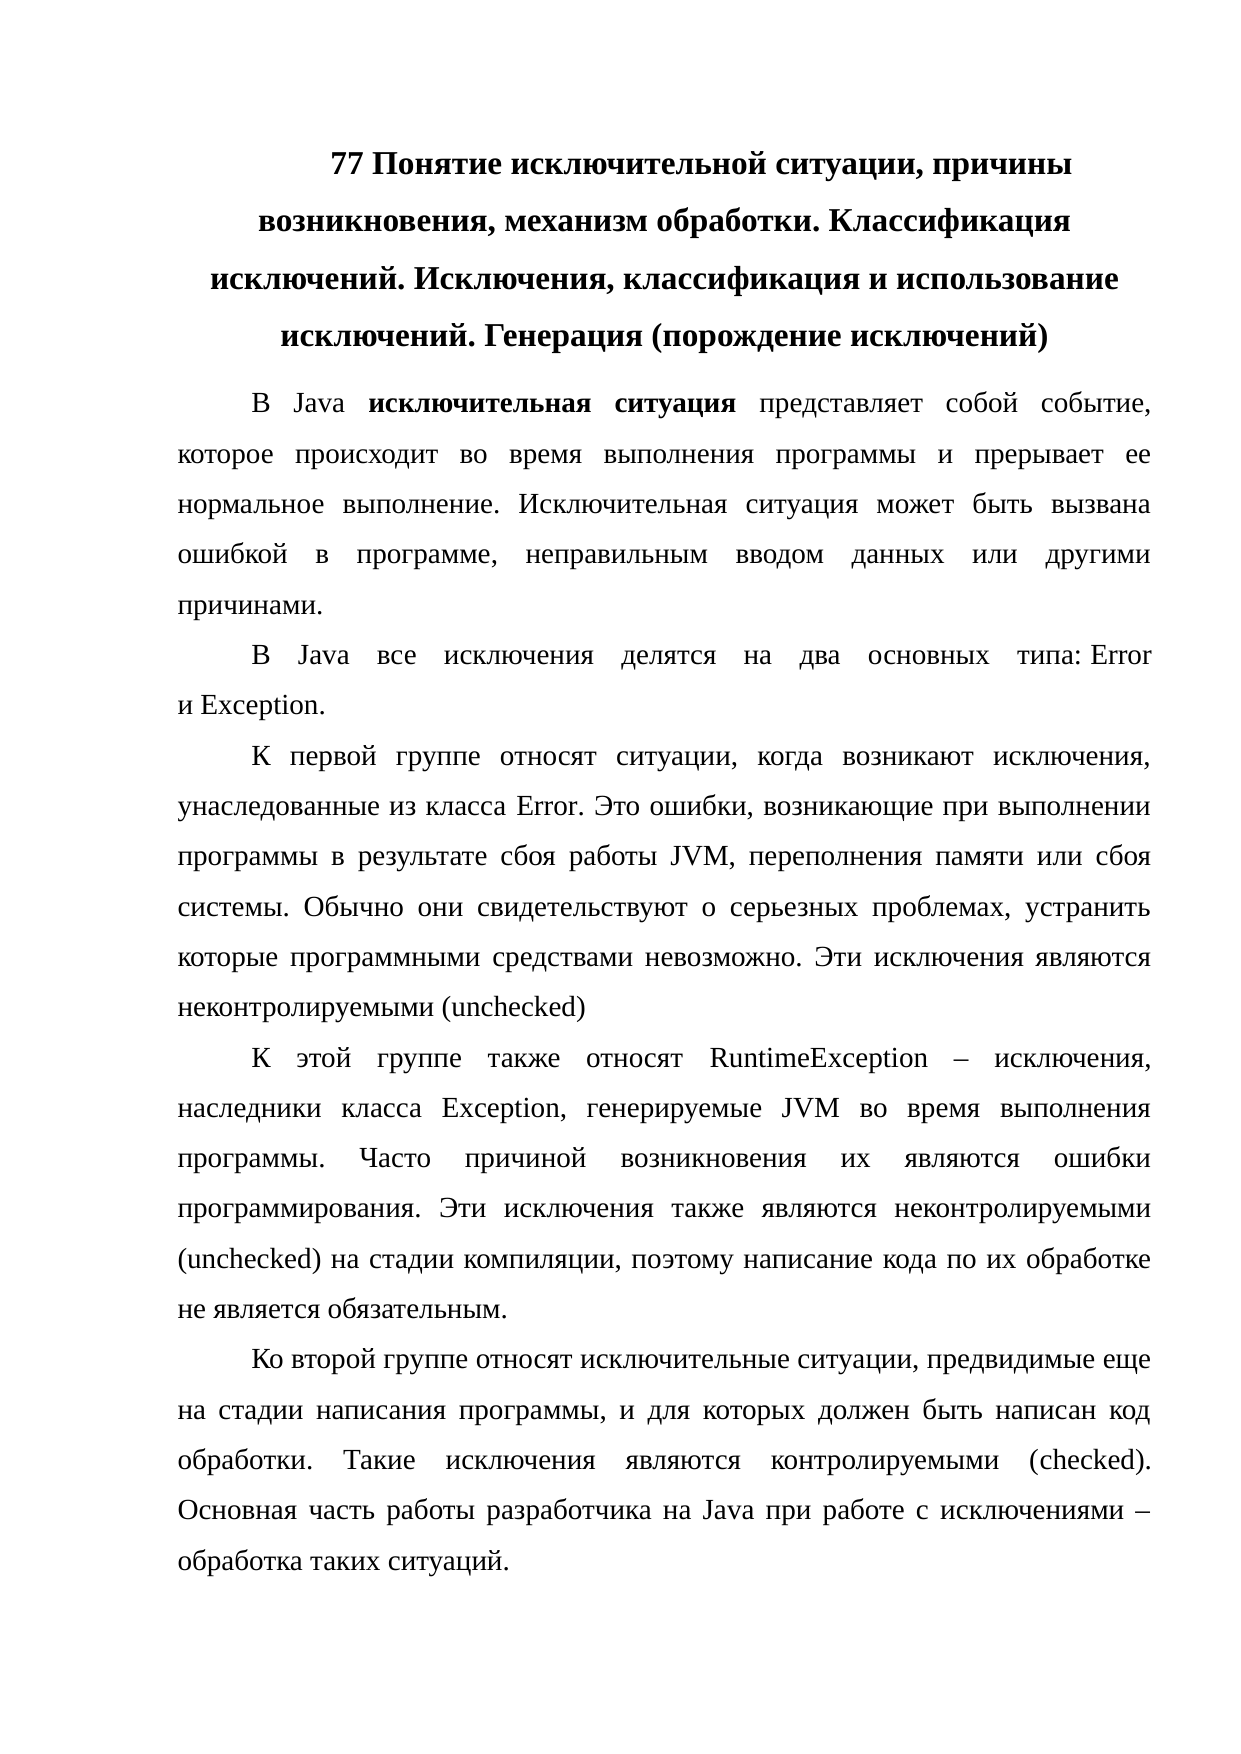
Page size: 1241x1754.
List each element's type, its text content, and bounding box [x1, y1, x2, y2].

text К этой группе также относят RuntimeException – исключения, наследники класса Exception, генерируемые JVM во время выполнения программы. Часто причиной возникновения их являются ошибки программирования. Эти исключения также являются неконтролируемыми (unchecked) на стадии компиляции, поэтому написание кода по их обработке не является обязательным. [177, 1040, 1152, 1325]
text В Java все исключения делятся на два основных типа: Error и Exception. [177, 637, 1152, 721]
text Ко второй группе относят исключительные ситуации, предвидимые еще на стадии написания программы, и для которых должен быть написан код обработки. Такие исключения являются контролируемыми (checked). Основная часть работы разработчика на Java при работе с исключениями – обработка таких ситуаций. [177, 1342, 1152, 1576]
text 77 Понятие исключительной ситуации, причины возникновения, механизм обработки. Классификация исключений. Исключения, классификация и использование исключений. Генерация (порождение исключений) [177, 143, 1152, 354]
text К первой группе относят ситуации, когда возникают исключения, унаследованные из класса Error. Это ошибки, возникающие при выполнении программы в результате сбоя работы JVM, переполнения памяти или сбоя системы. Обычно они свидетельствуют о серьезных проблемах, устранить которые программными средствами невозможно. Эти исключения являются неконтролируемыми (unchecked) [177, 738, 1152, 1023]
text В Java исключительная ситуация представляет собой событие, которое происходит во время выполнения программы и прерывает ее нормальное выполнение. Исключительная ситуация может быть вызвана ошибкой в программе, неправильным вводом данных или другими причинами. [177, 386, 1152, 620]
